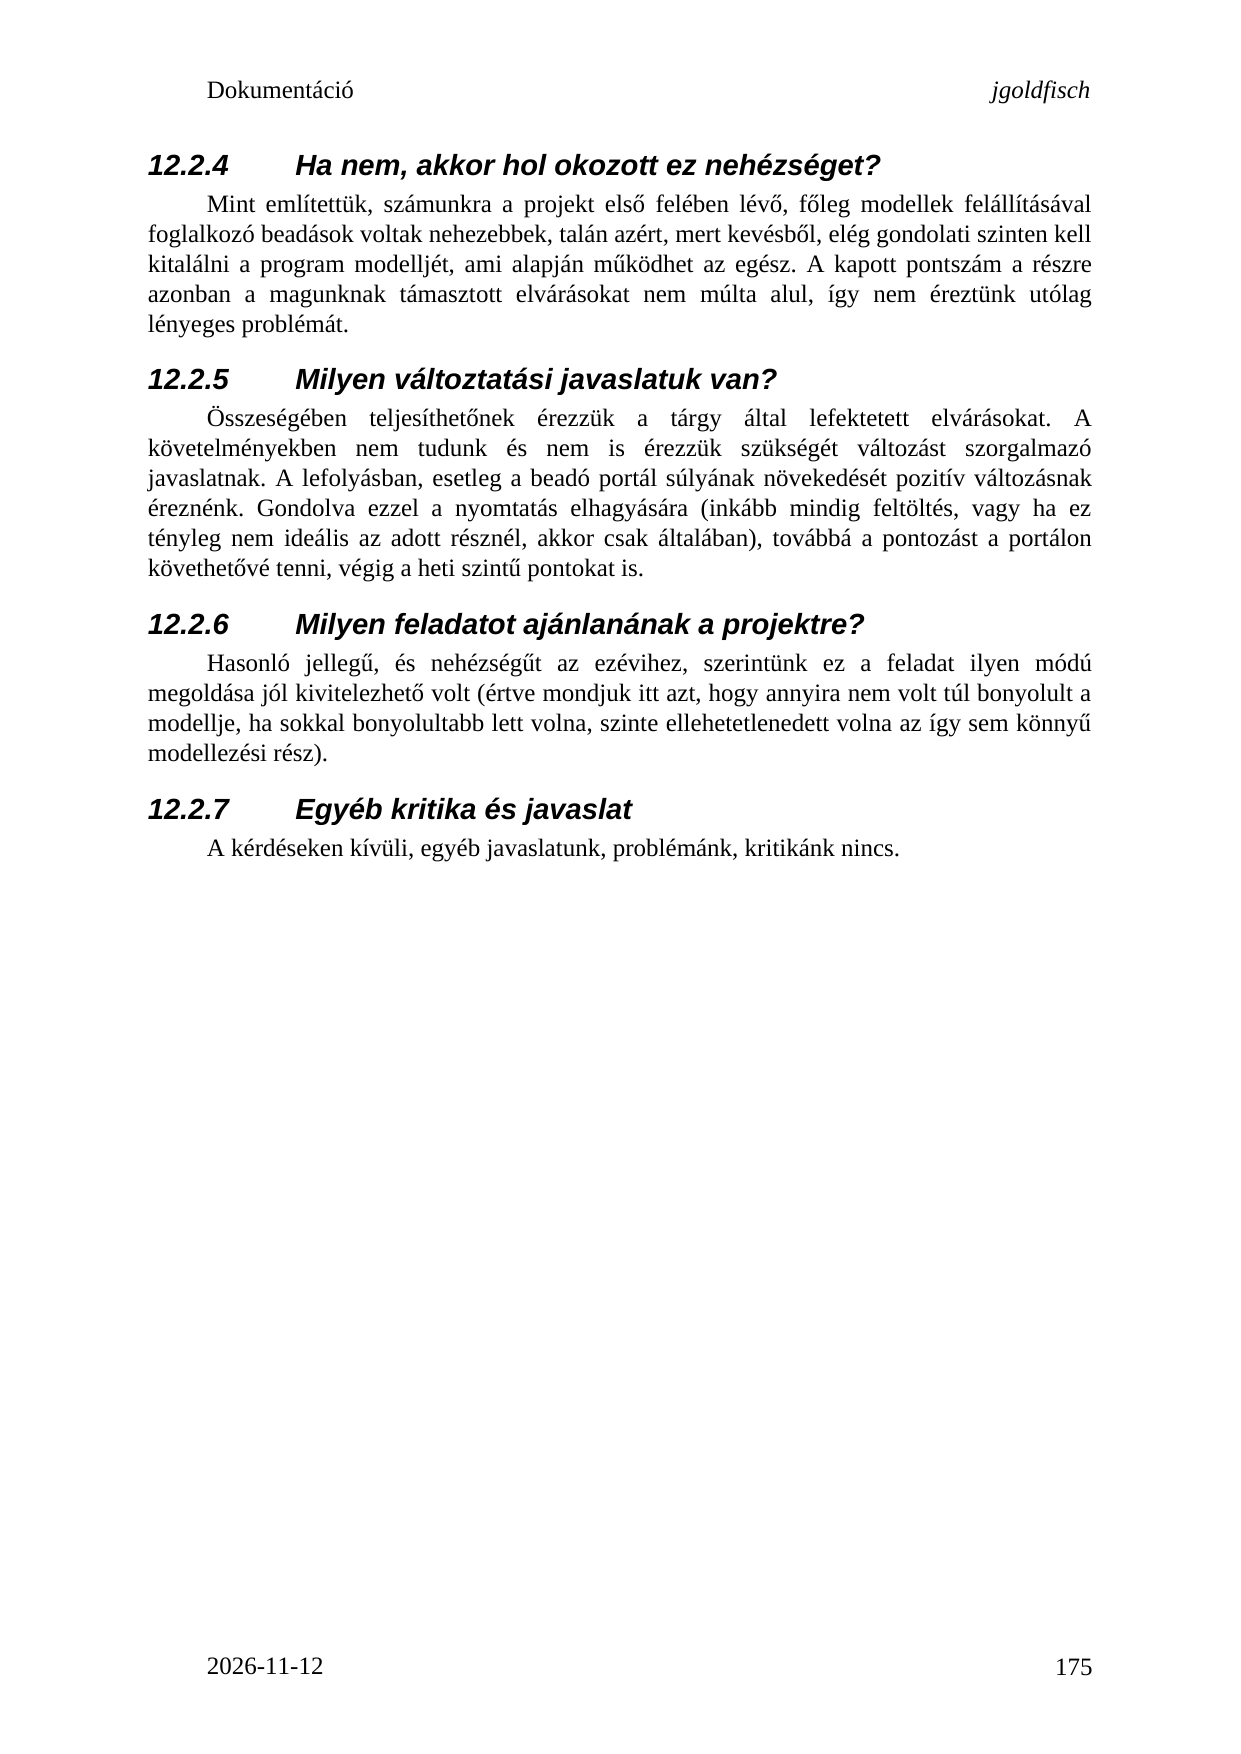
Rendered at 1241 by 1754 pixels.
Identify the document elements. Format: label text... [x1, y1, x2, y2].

subtitle Egyéb kritika és javaslat [148, 792, 1093, 826]
subtitle Ha nem, akkor hol okozott ez nehézséget? [148, 148, 1093, 181]
subtitle Milyen feladatot ajánlanának a projektre? [148, 607, 1093, 641]
text Összeségében teljesíthetőnek érezzük a tárgy által lefektetett elvárásokat. A követelményekben nem tudunk és nem is érezzük szükségét változást szorgalmazó javaslatnak. A lefolyásban, esetleg a beadó portál súlyának növekedését pozitív változásnak éreznénk. Gondolva ezzel a nyomtatás elhagyására (inkább mindig feltöltés, vagy ha ez tényleg nem ideális az adott résznél, akkor csak általában), továbbá a pontozást a portálon követhetővé tenni, végig a heti szintű pontokat is. [148, 402, 1093, 582]
text Hasonló jellegű, és nehézségűt az ezévihez, szerintünk ez a feladat ilyen módú megoldása jól kivitelezhető volt (értve mondjuk itt azt, hogy annyira nem volt túl bonyolult a modellje, ha sokkal bonyolultabb lett volna, szinte ellehetetlenedett volna az így sem könnyű modellezési rész). [148, 647, 1093, 767]
text A kérdéseken kívüli, egyéb javaslatunk, problémánk, kritikánk nincs. [148, 832, 1093, 862]
subtitle Milyen változtatási javaslatuk van? [148, 362, 1093, 396]
text Mint említettük, számunkra a projekt első felében lévő, főleg modellek felállításával foglalkozó beadások voltak nehezebbek, talán azért, mert kevésből, elég gondolati szinten kell kitalálni a program modelljét, ami alapján működhet az egész. A kapott pontszám a részre azonban a magunknak támasztott elvárásokat nem múlta alul, így nem éreztünk utólag lényeges problémát. [148, 187, 1093, 337]
